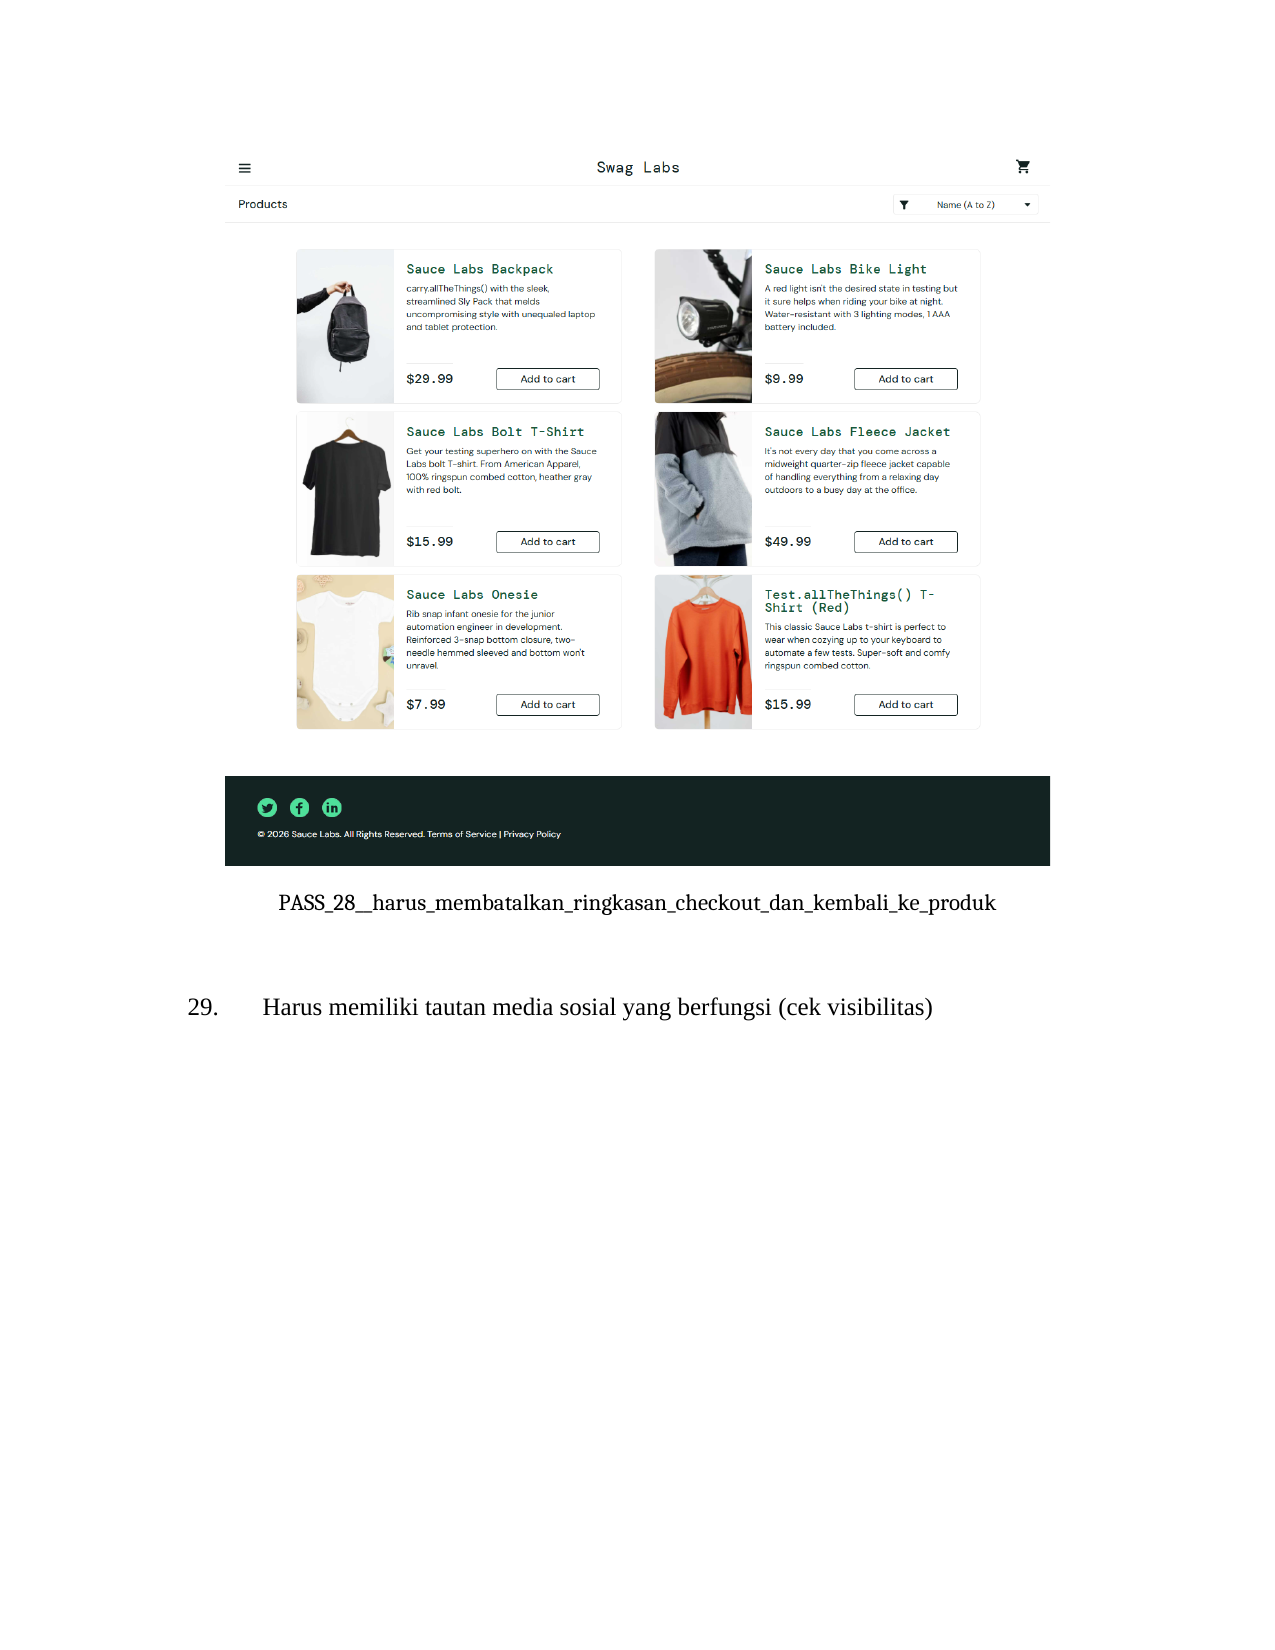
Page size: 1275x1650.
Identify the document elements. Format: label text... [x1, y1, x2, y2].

text PASS_28__harus_membatalkan_ringkasan_checkout_dan_kembali_ke_produk [187, 890, 1087, 916]
text 29. Harus memiliki tautan media sosial yang berfungsi (cek visibilitas) [187, 992, 1087, 1021]
picture [225, 150, 1050, 866]
